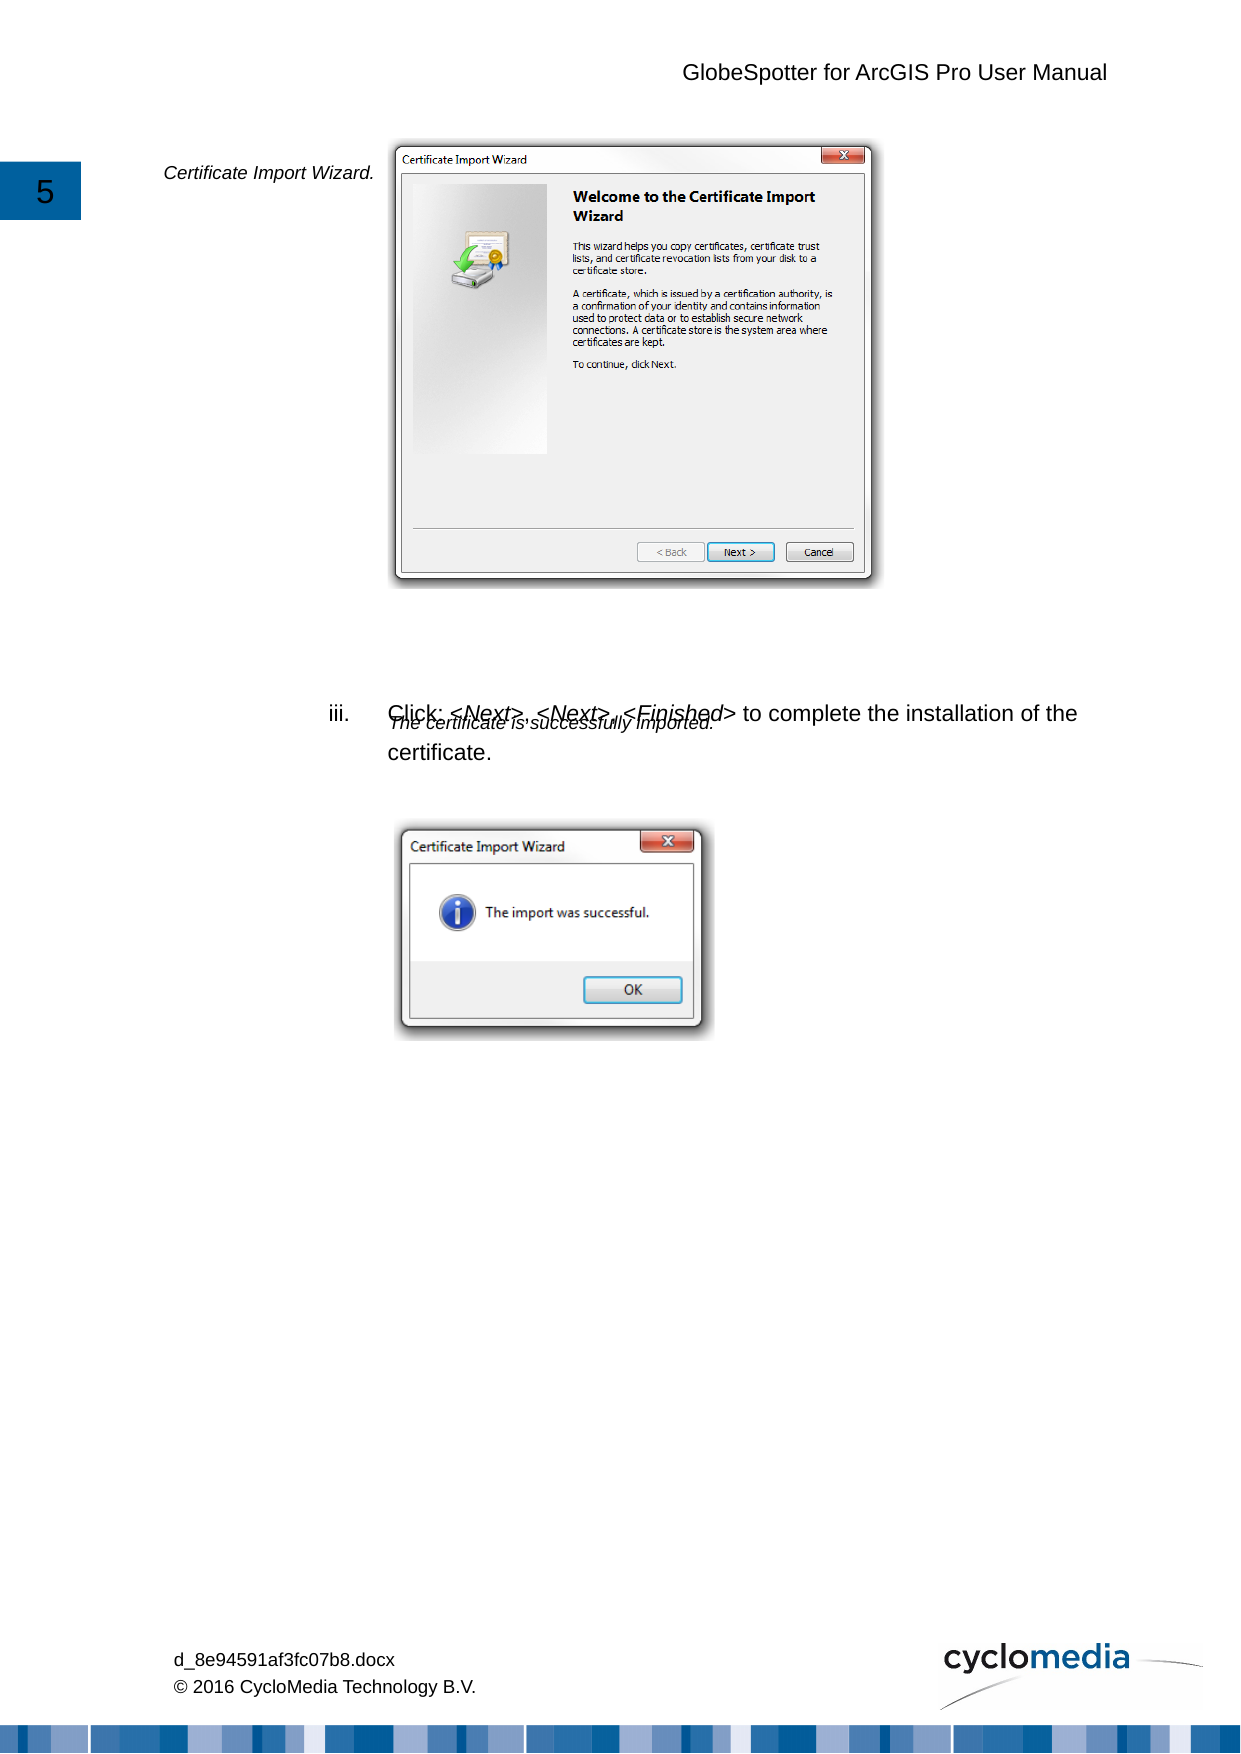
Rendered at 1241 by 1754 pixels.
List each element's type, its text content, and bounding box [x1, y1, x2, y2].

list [350, 138, 1107, 647]
list Click: <Next>, <Next>, <Finished> to complete the installation of the certificate. [350, 700, 1107, 1113]
picture [393, 818, 715, 1041]
picture [387, 138, 885, 589]
picture [937, 1643, 1203, 1710]
picture [0, 1725, 1241, 1753]
